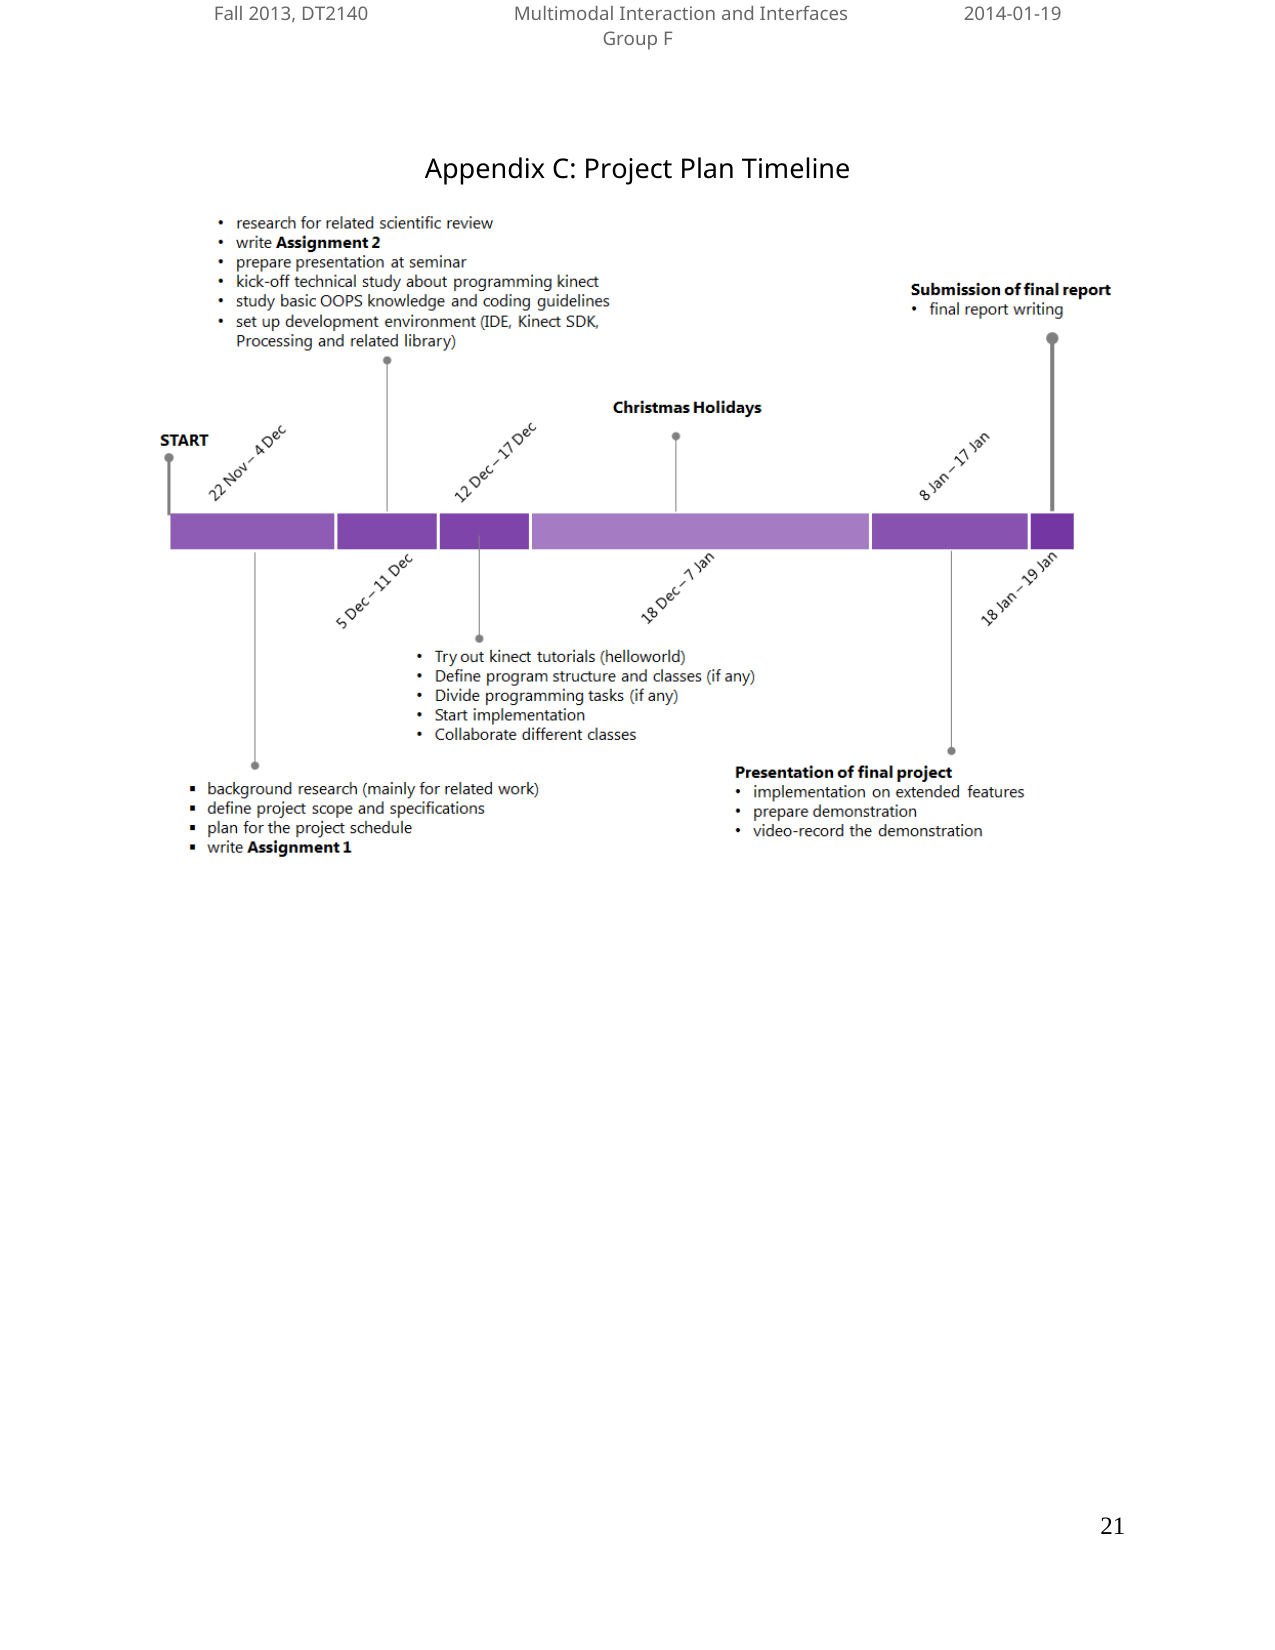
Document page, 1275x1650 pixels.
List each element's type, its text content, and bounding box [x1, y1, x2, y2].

picture [150, 207, 1125, 866]
subtitle Appendix C: Project Plan Timeline [150, 150, 1125, 187]
